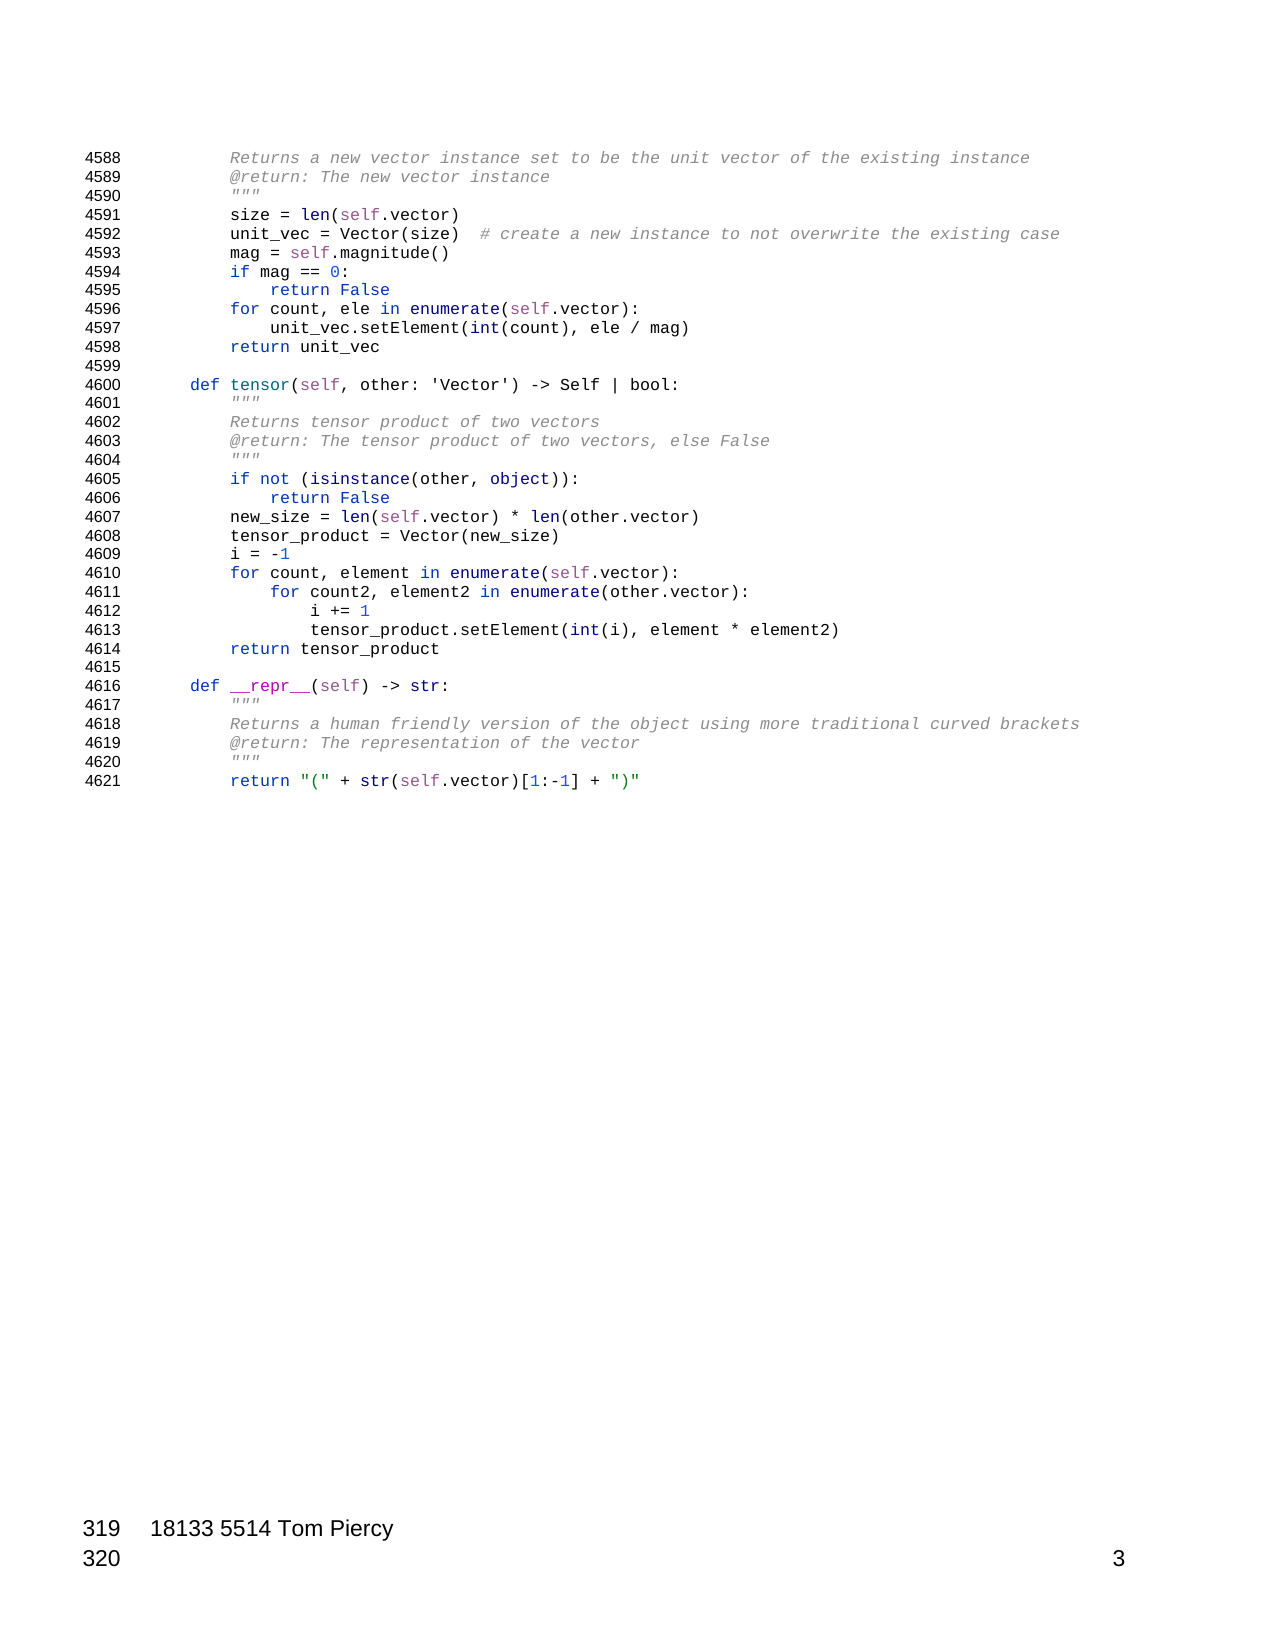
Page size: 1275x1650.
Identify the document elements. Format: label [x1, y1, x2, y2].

text [150, 150, 1125, 791]
